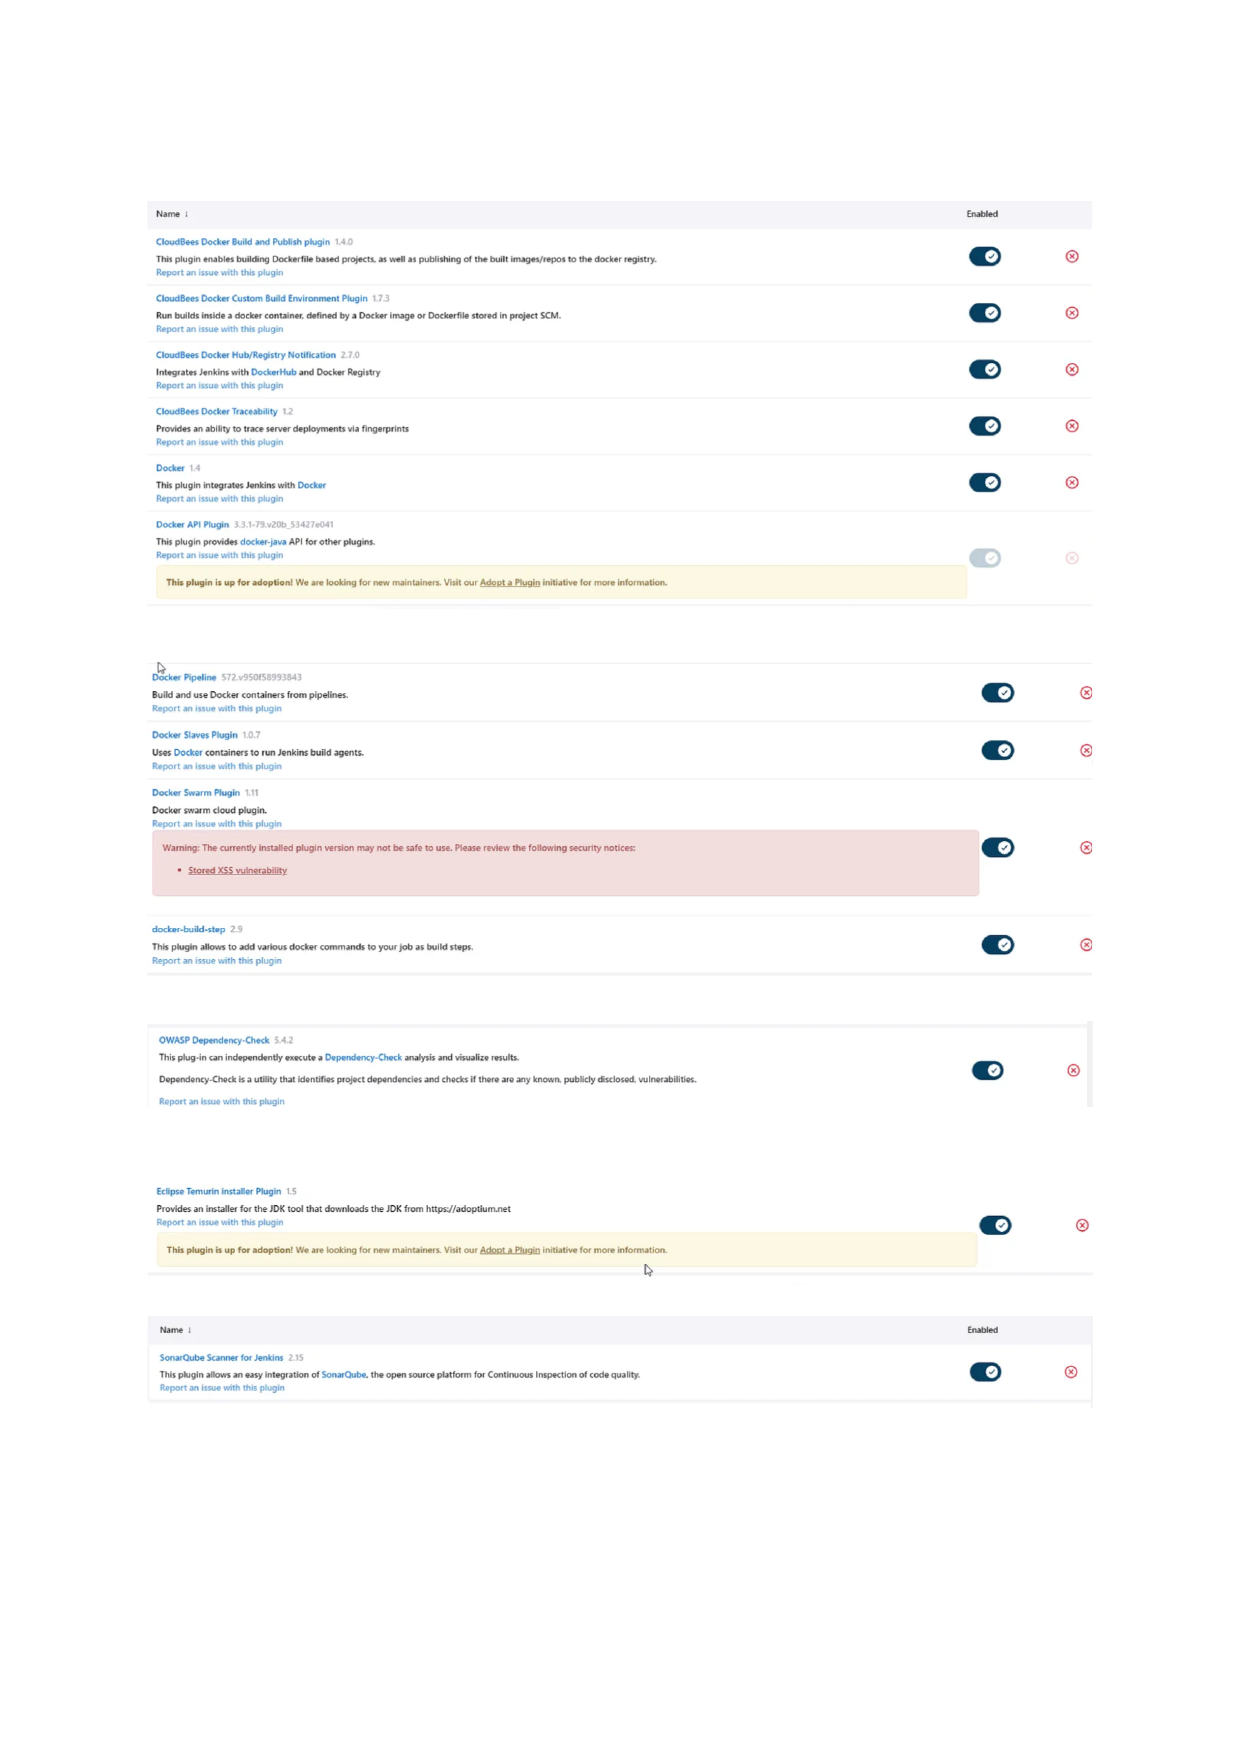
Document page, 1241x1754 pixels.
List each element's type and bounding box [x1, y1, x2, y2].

picture [147, 1021, 1093, 1107]
picture [147, 1316, 1093, 1408]
picture [147, 1183, 1093, 1285]
picture [147, 662, 1093, 989]
picture [147, 201, 1093, 609]
